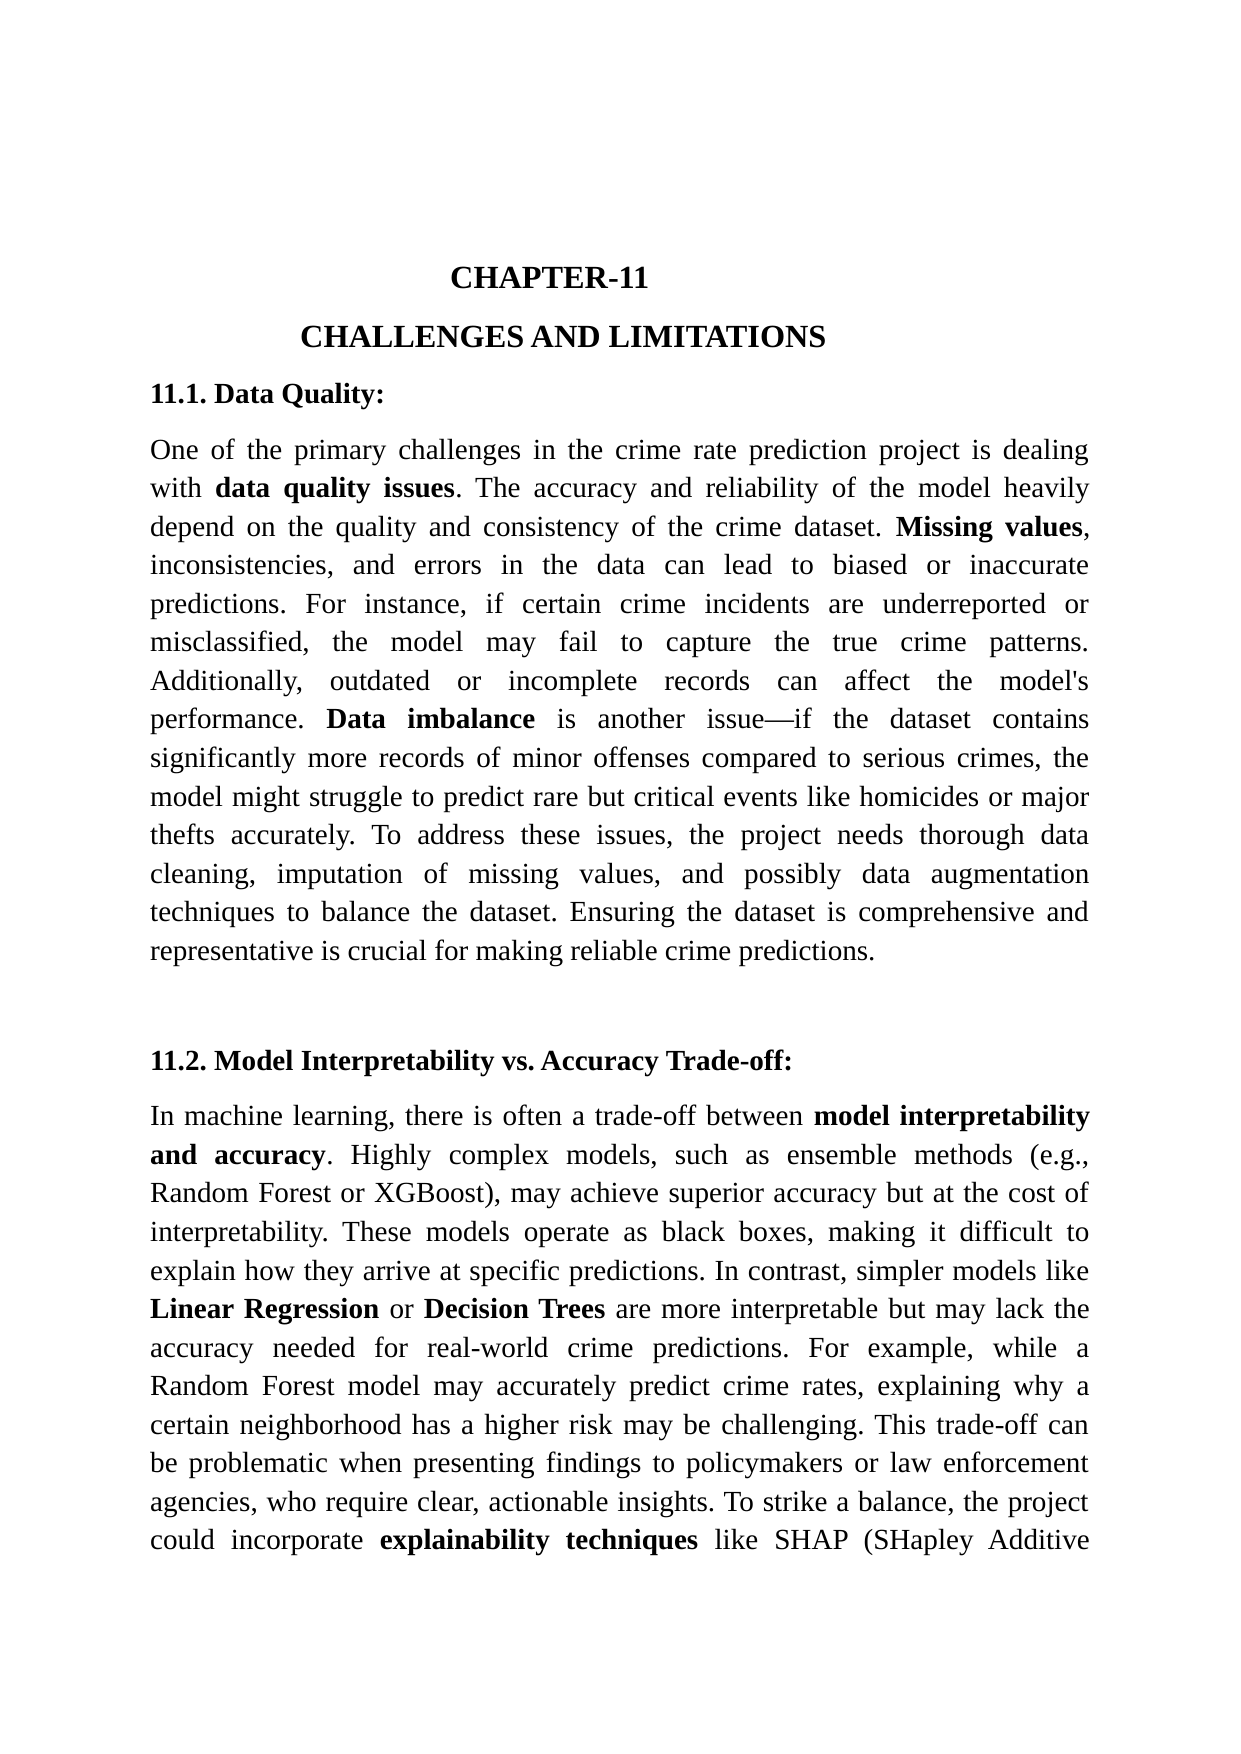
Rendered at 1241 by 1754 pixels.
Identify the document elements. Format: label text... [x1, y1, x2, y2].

text CHAPTER-11 [375, 258, 1090, 295]
text 11.2. Model Interpretability vs. Accuracy Trade-off: [150, 1043, 1090, 1077]
text 11.1. Data Quality: [150, 377, 1090, 410]
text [150, 1098, 1090, 1556]
text CHALLENGES AND LIMITATIONS [150, 317, 1090, 354]
text One of the primary challenges in the crime rate prediction project is dealing with data quality issues. The accuracy and reliability of the model heavily depend on the quality and consistency of the crime dataset. Missing values, inconsistencies, and errors in the data can lead to biased or inaccurate predictions. For instance, if certain crime incidents are underreported or misclassified, the model may fail to capture the true crime patterns. Additionally, outdated or incomplete records can affect the model's performance. Data imbalance is another issue—if the dataset contains significantly more records of minor offenses compared to serious crimes, the model might struggle to predict rare but critical events like homicides or major thefts accurately. To address these issues, the project needs thorough data cleaning, imputation of missing values, and possibly data augmentation techniques to balance the dataset. Ensuring the dataset is comprehensive and representative is crucial for making reliable crime predictions. [150, 432, 1090, 966]
